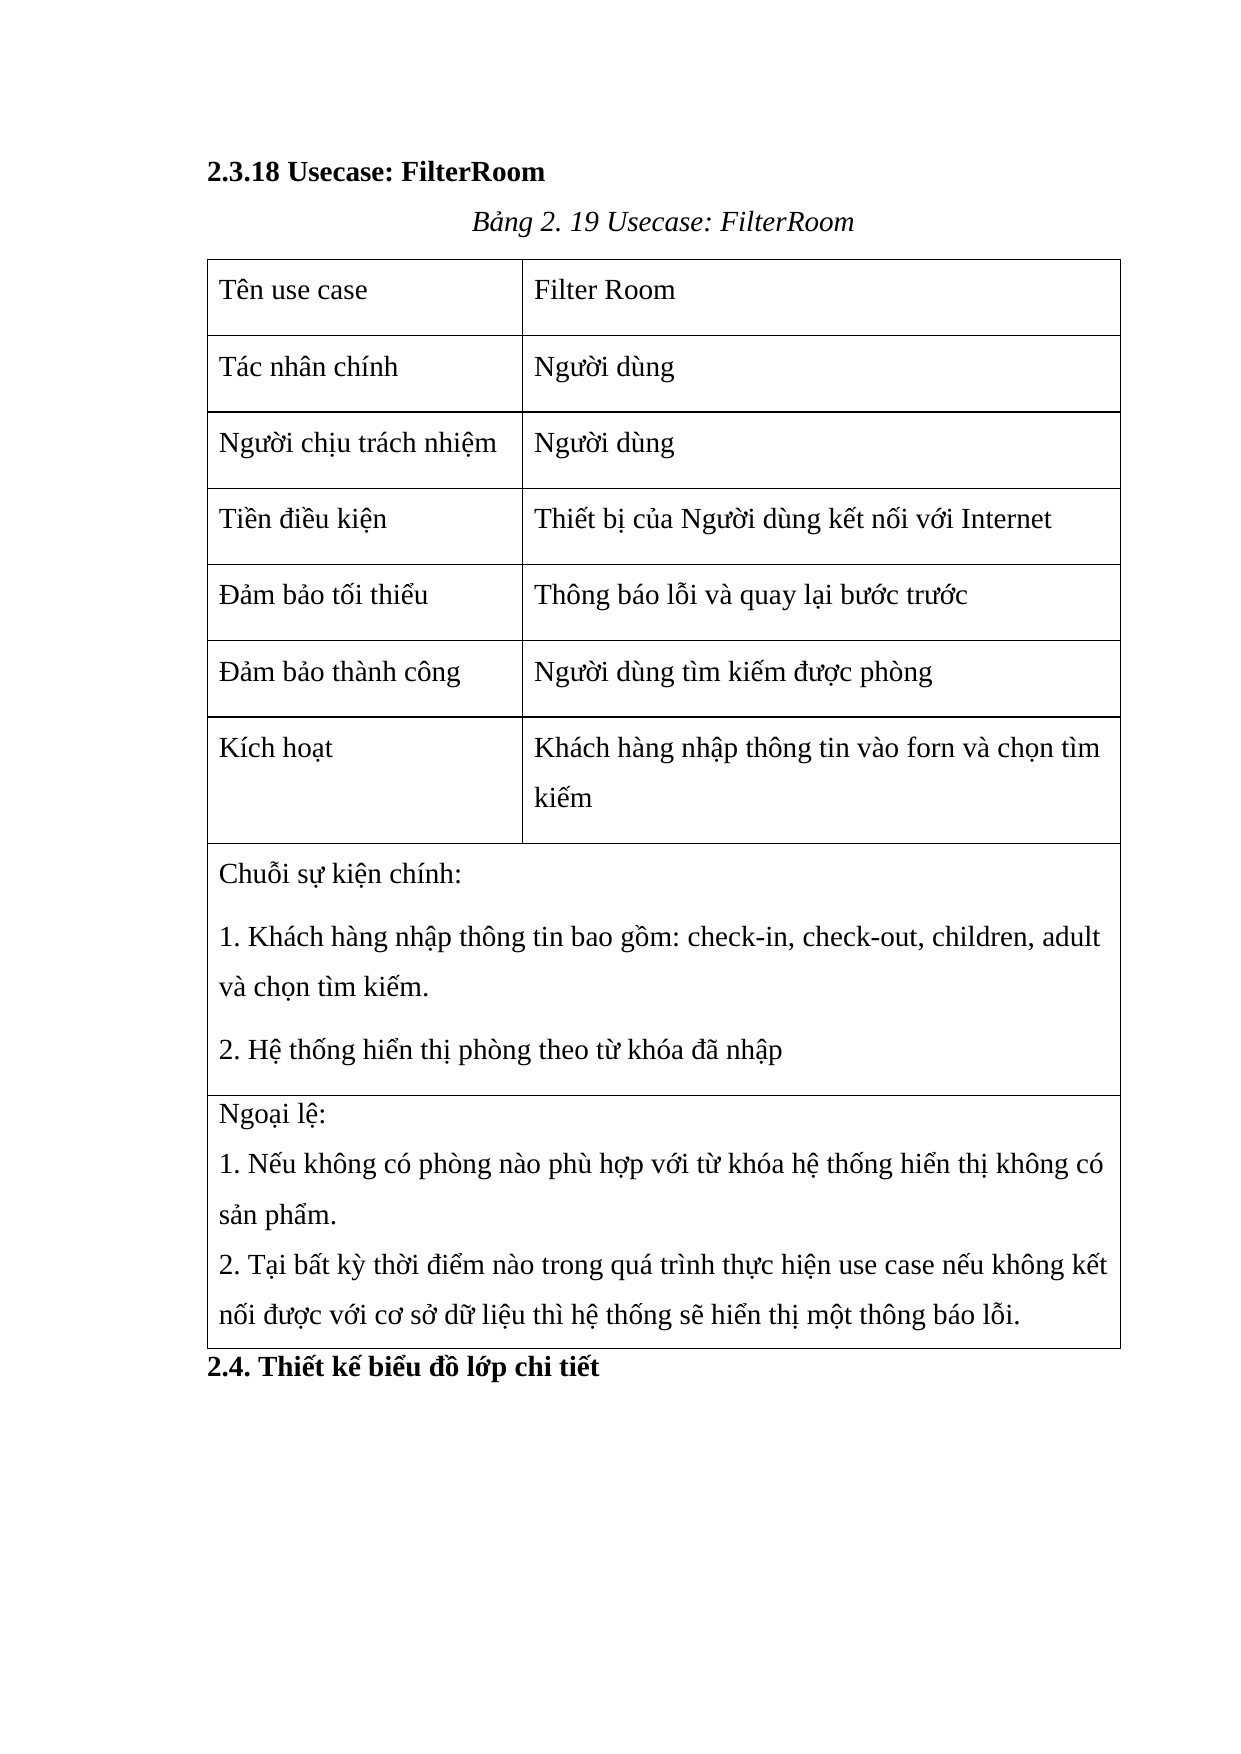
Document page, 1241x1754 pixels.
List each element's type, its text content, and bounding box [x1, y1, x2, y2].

table_cell Kích hoạt [208, 718, 522, 843]
table_cell Người dùng [523, 413, 1120, 488]
table_header Tên use case [208, 260, 522, 335]
table_cell Người chịu trách nhiệm [208, 413, 522, 488]
text Bảng 2. 19 Usecase: FilterRoom [207, 204, 1122, 238]
table_header Filter Room [523, 260, 1120, 335]
table_cell Ngoại lệ: 1. Nếu không có phòng nào phù hợp với từ khóa hệ thống hiển thị không có sản phẩm. 2. Tại bất kỳ thời điểm nào trong quá trình thực hiện use case nếu không kết nối được với cơ sở dữ liệu thì hệ thống sẽ hiển thị một thông báo lỗi. [208, 1096, 1120, 1348]
list 2.4. Thiết kế biểu đồ lớp chi tiết [207, 1349, 1122, 1382]
table_cell Thiết bị của Người dùng kết nối với Internet [523, 489, 1120, 564]
table_cell Tác nhân chính [208, 336, 522, 411]
table_cell Thông báo lỗi và quay lại bước trước [523, 565, 1120, 640]
table_cell Người dùng tìm kiếm được phòng [523, 641, 1120, 716]
text 2.3.18 Usecase: FilterRoom [207, 154, 1122, 188]
table_cell Đảm bảo tối thiểu [208, 565, 522, 640]
table_cell Tiền điều kiện [208, 489, 522, 564]
table_cell Khách hàng nhập thông tin vào forn và chọn tìm kiếm [523, 718, 1120, 843]
table_cell Đảm bảo thành công [208, 641, 522, 716]
table_cell Người dùng [523, 336, 1120, 411]
table_cell Chuỗi sự kiện chính: 1. Khách hàng nhập thông tin bao gồm: check-in, check-out, children, adult và chọn tìm kiếm. 2. Hệ thống hiển thị phòng theo từ khóa đã nhập [208, 844, 1120, 1095]
